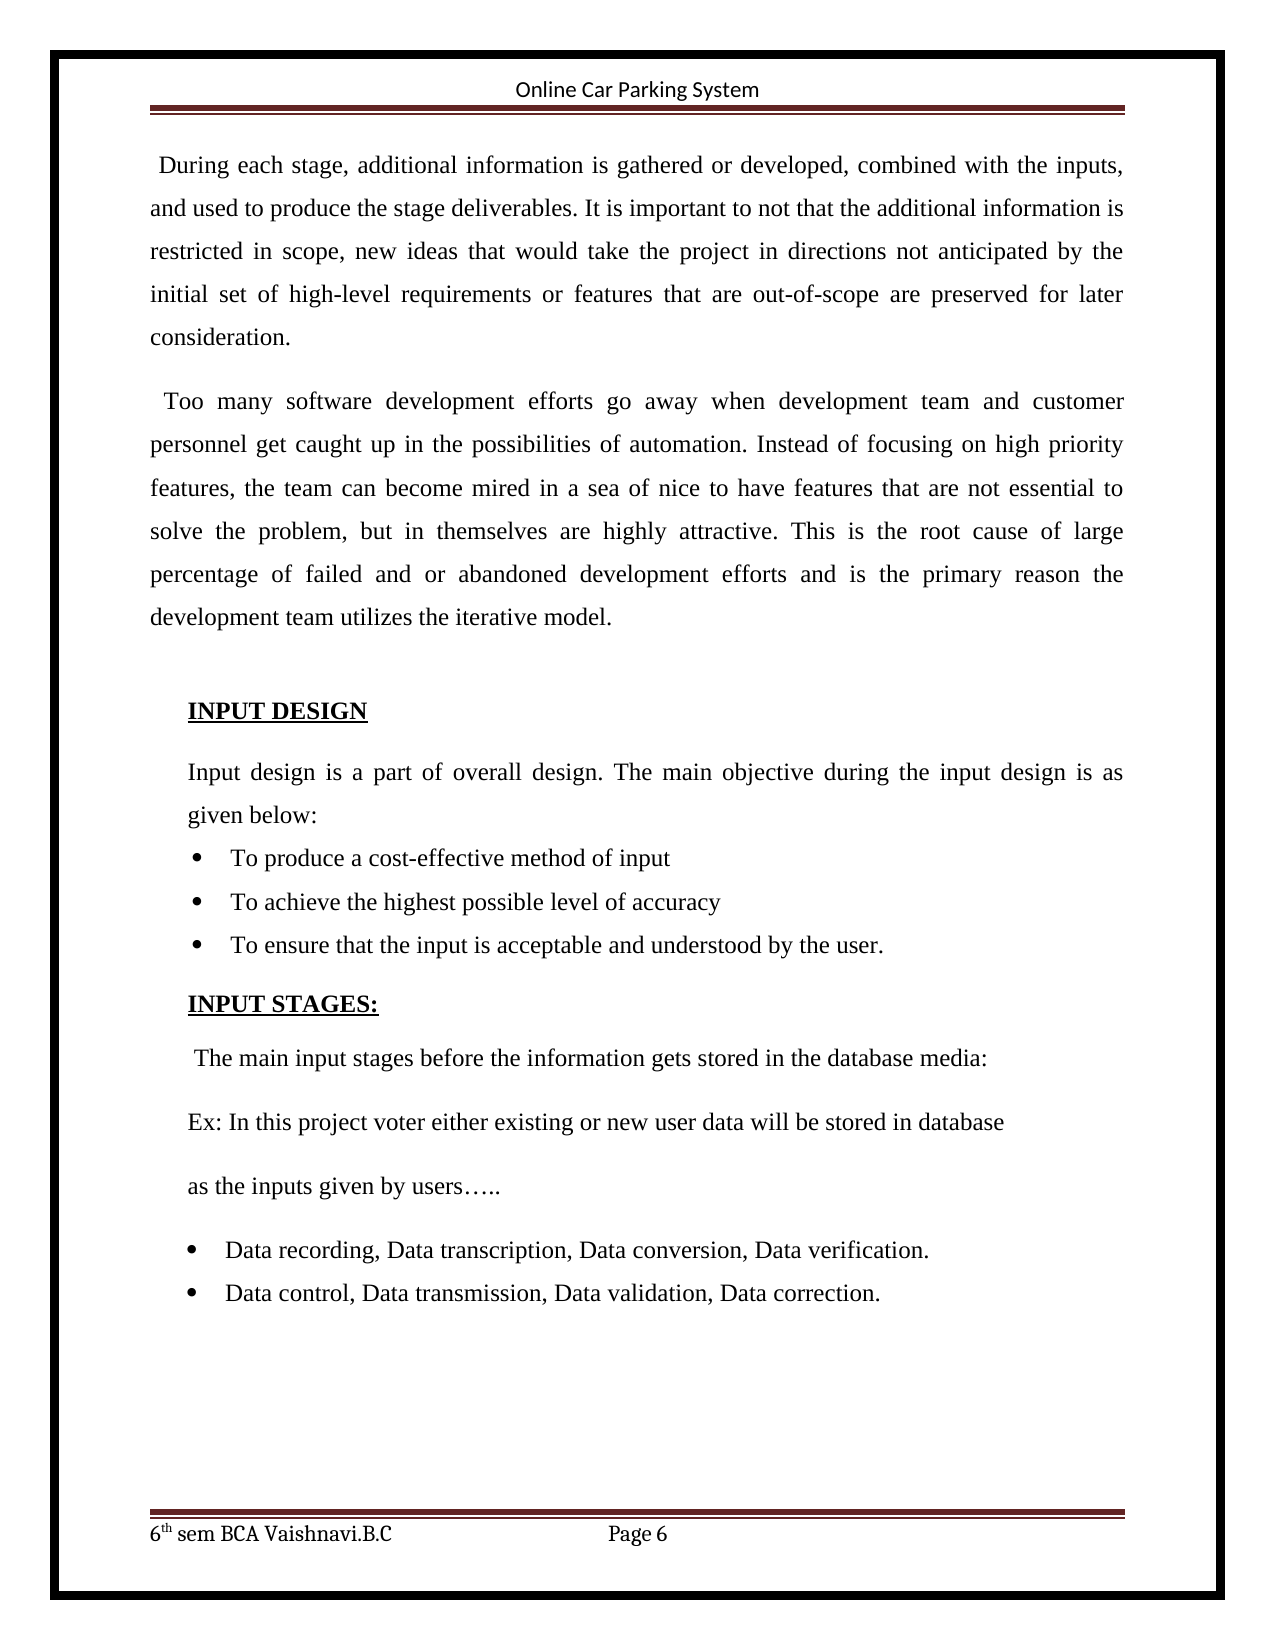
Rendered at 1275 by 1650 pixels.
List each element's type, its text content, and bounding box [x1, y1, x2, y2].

text INPUT STAGES: [187, 989, 1125, 1018]
text Ex: In this project voter either existing or new user data will be stored in database [187, 1107, 1125, 1136]
text Too many software development efforts go away when development team and customer personnel get caught up in the possibilities of automation. Instead of focusing on high priority features, the team can become mired in a sea of nice to have features that are not essential to solve the problem, but in themselves are highly attractive. This is the root cause of large percentage of failed and or abandoned development efforts and is the primary reason the development team utilizes the iterative model. [150, 386, 1125, 631]
list Data recording, Data transcription, Data conversion, Data verification. [187, 1235, 1125, 1264]
list Input design is a part of overall design. The main objective during the input design is as given below: [187, 757, 1125, 829]
list Data control, Data transmission, Data validation, Data correction. [187, 1278, 1125, 1307]
list INPUT DESIGN [187, 696, 1125, 725]
text as the inputs given by users….. [187, 1171, 1125, 1200]
list To ensure that the input is acceptable and understood by the user. [193, 930, 1125, 958]
text The main input stages before the information gets stored in the database media: [187, 1043, 1125, 1072]
text During each stage, additional information is gathered or developed, combined with the inputs, and used to produce the stage deliverables. It is important to not that the additional information is restricted in scope, new ideas that would take the project in directions not anticipated by the initial set of high-level requirements or features that are out-of-scope are preserved for later consideration. [150, 150, 1125, 351]
list To achieve the highest possible level of accuracy [193, 887, 1125, 915]
list To produce a cost-effective method of input [193, 843, 1125, 872]
